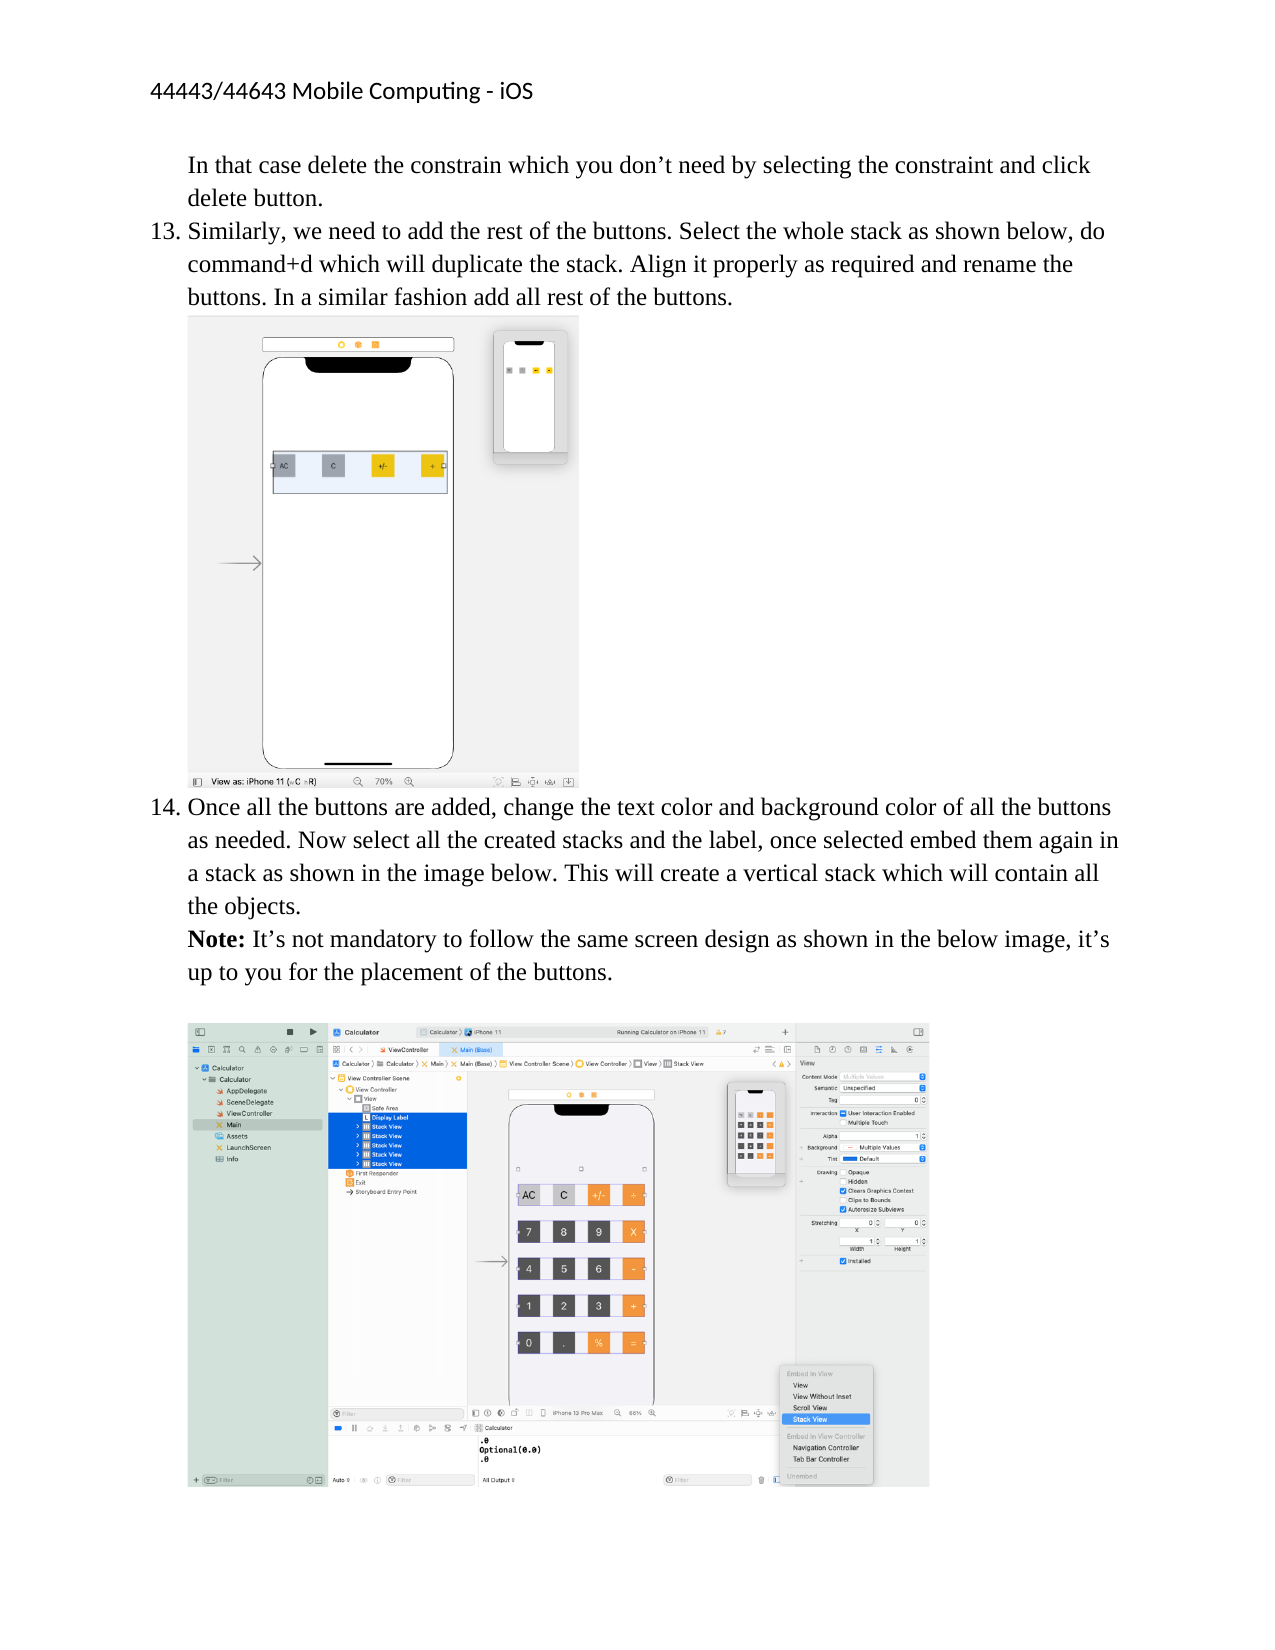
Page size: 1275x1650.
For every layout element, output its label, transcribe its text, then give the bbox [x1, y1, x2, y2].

list In that case delete the constrain which you don’t need by selecting the constraint and click delete button. [187, 150, 1125, 212]
list Similarly, we need to add the rest of the buttons. Select the whole stack as shown below, do command+d which will duplicate the stack. Align it properly as required and rename the buttons. In a similar fashion add all rest of the buttons. [150, 216, 1125, 311]
picture [187, 1023, 930, 1487]
list Once all the buttons are added, change the text color and background color of all the buttons as needed. Now select all the created stacks and the label, once selected embed them again in a stack as shown in the image below. This will create a vertical stack which will contain all the objects. [150, 792, 1125, 920]
list Note: It’s not mandatory to follow the same screen design as shown in the below image, it’s up to you for the placement of the buttons. [187, 924, 1125, 986]
picture [187, 315, 579, 788]
